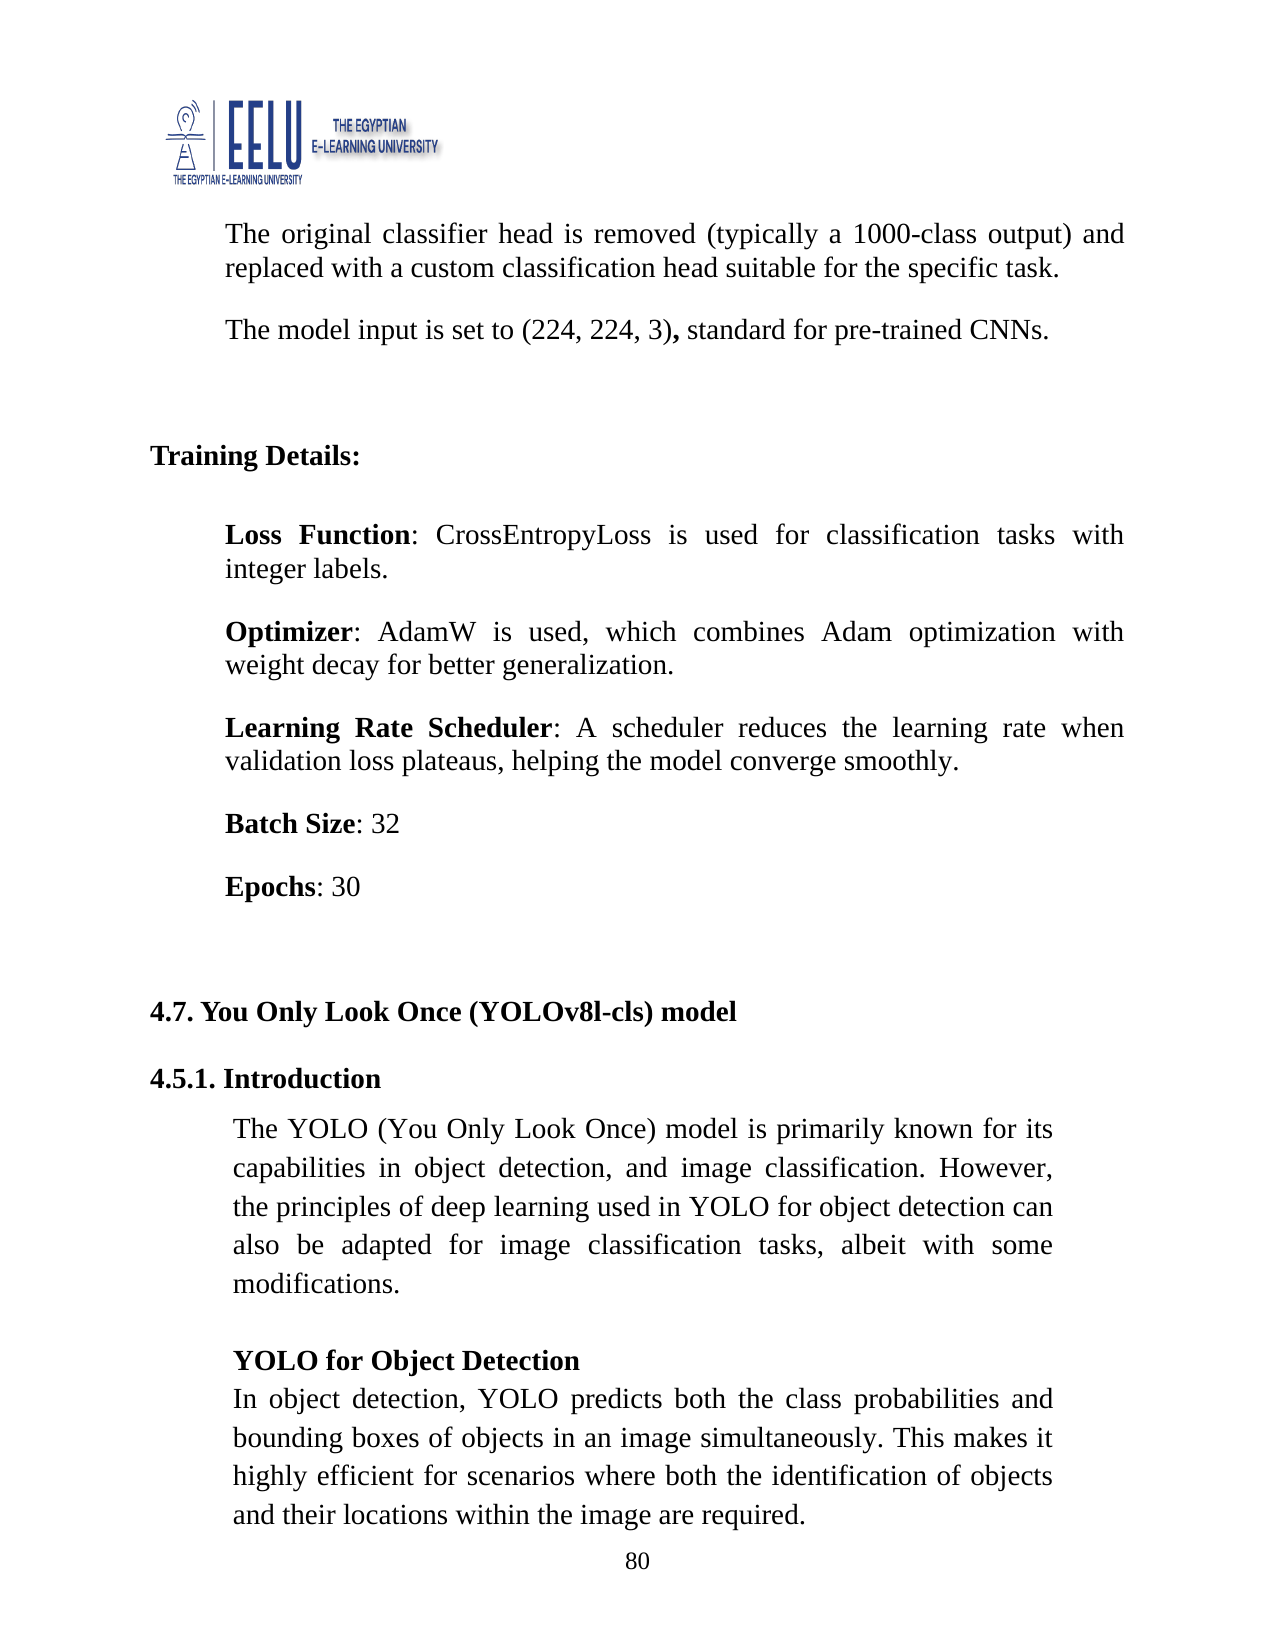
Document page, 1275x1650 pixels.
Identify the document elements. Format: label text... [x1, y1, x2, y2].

text The YOLO (You Only Look Once) model is primarily known for its capabilities in object detection, and image classification. However, the principles of deep learning used in YOLO for object detection can also be adapted for image classification tasks, albeit with some modifications. [233, 1112, 1054, 1299]
text In object detection, YOLO predicts both the class probabilities and bounding boxes of objects in an image simultaneously. This makes it highly efficient for scenarios where both the identification of objects and their locations within the image are required. [233, 1381, 1054, 1531]
text YOLO for Object Detection [233, 1343, 1054, 1376]
text Loss Function: CrossEntropyLoss is used for classification tasks with integer labels. [225, 517, 1125, 584]
text Batch Size: 32 [150, 806, 1125, 840]
text Optimizer: AdamW is used, which combines Adam optimization with weight decay for better generalization. [225, 614, 1125, 681]
text The original classifier head is removed (typically a 1000-class output) and replaced with a custom classification head suitable for the specific task. [225, 216, 1125, 283]
text 4.7. You Only Look Once (YOLOv8l-cls) model [150, 994, 1125, 1028]
text 4.5.1. Introduction [150, 1061, 1125, 1095]
text The model input is set to (224, 224, 3), standard for pre-trained CNNs. [225, 312, 1125, 346]
text Learning Rate Scheduler: A scheduler reduces the learning rate when validation loss plateaus, helping the model converge smoothly. [225, 710, 1125, 777]
text Epochs: 30 [225, 869, 1125, 902]
picture [150, 75, 444, 188]
text Training Details: [150, 438, 1125, 471]
